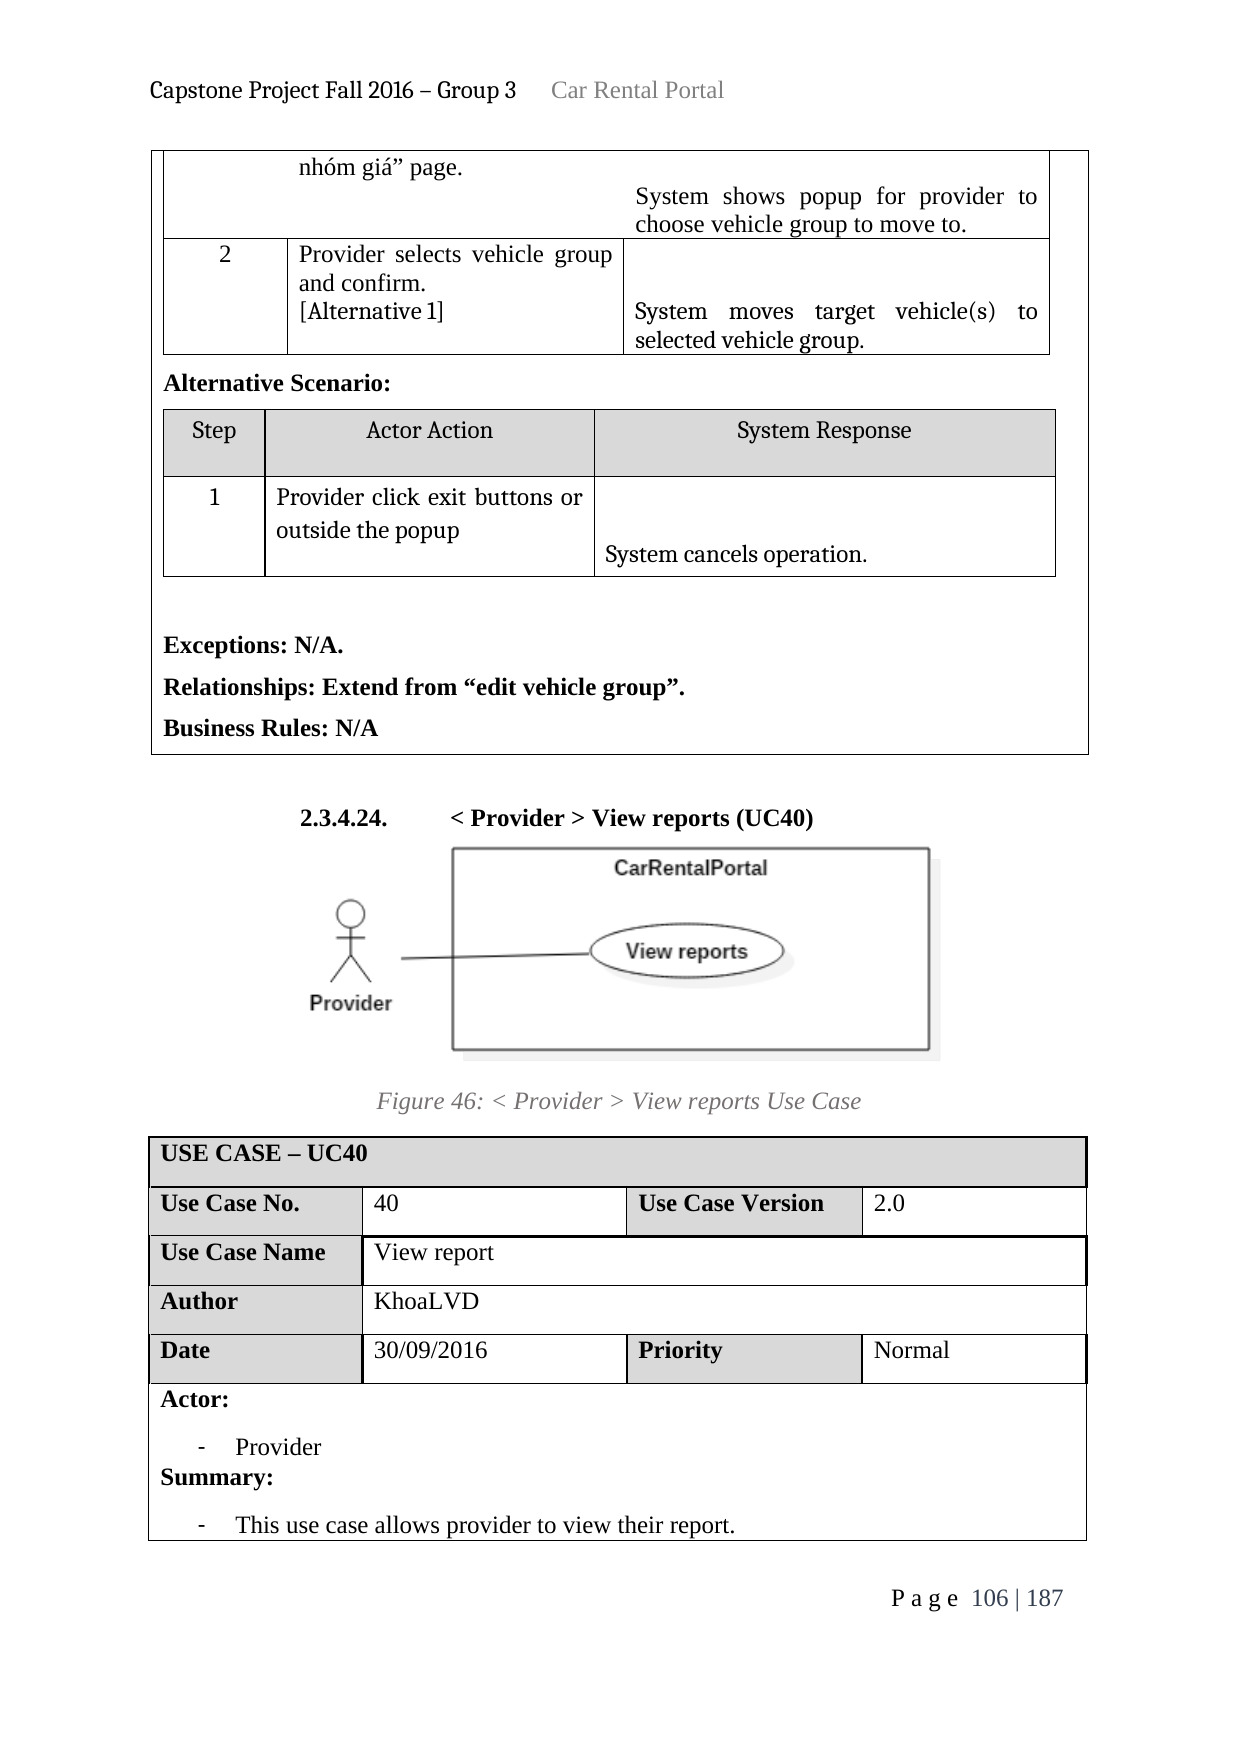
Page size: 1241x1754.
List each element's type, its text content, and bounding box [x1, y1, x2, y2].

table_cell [152, 151, 1088, 754]
text Figure 46: < Provider > View reports Use Case [150, 1086, 1090, 1115]
table_cell Use Case Version [627, 1188, 862, 1235]
picture [287, 834, 953, 1068]
subtitle < Provider > View reports (UC40) [300, 803, 1090, 832]
table_cell KhoaLVD [363, 1286, 1086, 1334]
table_cell Normal [863, 1335, 1085, 1383]
table_cell 2.0 [863, 1188, 1086, 1235]
table_header USE CASE – UC40 [150, 1138, 1085, 1186]
table_cell 40 [363, 1188, 626, 1235]
table_cell View report [364, 1238, 1085, 1285]
table_cell Date [150, 1335, 361, 1383]
table_cell Use Case Name [150, 1236, 361, 1285]
table_cell Priority [628, 1335, 861, 1383]
table_cell Use Case No. [149, 1187, 362, 1235]
table_cell Author [149, 1286, 362, 1334]
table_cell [149, 1384, 1086, 1540]
table_cell 30/09/2016 [364, 1335, 626, 1383]
